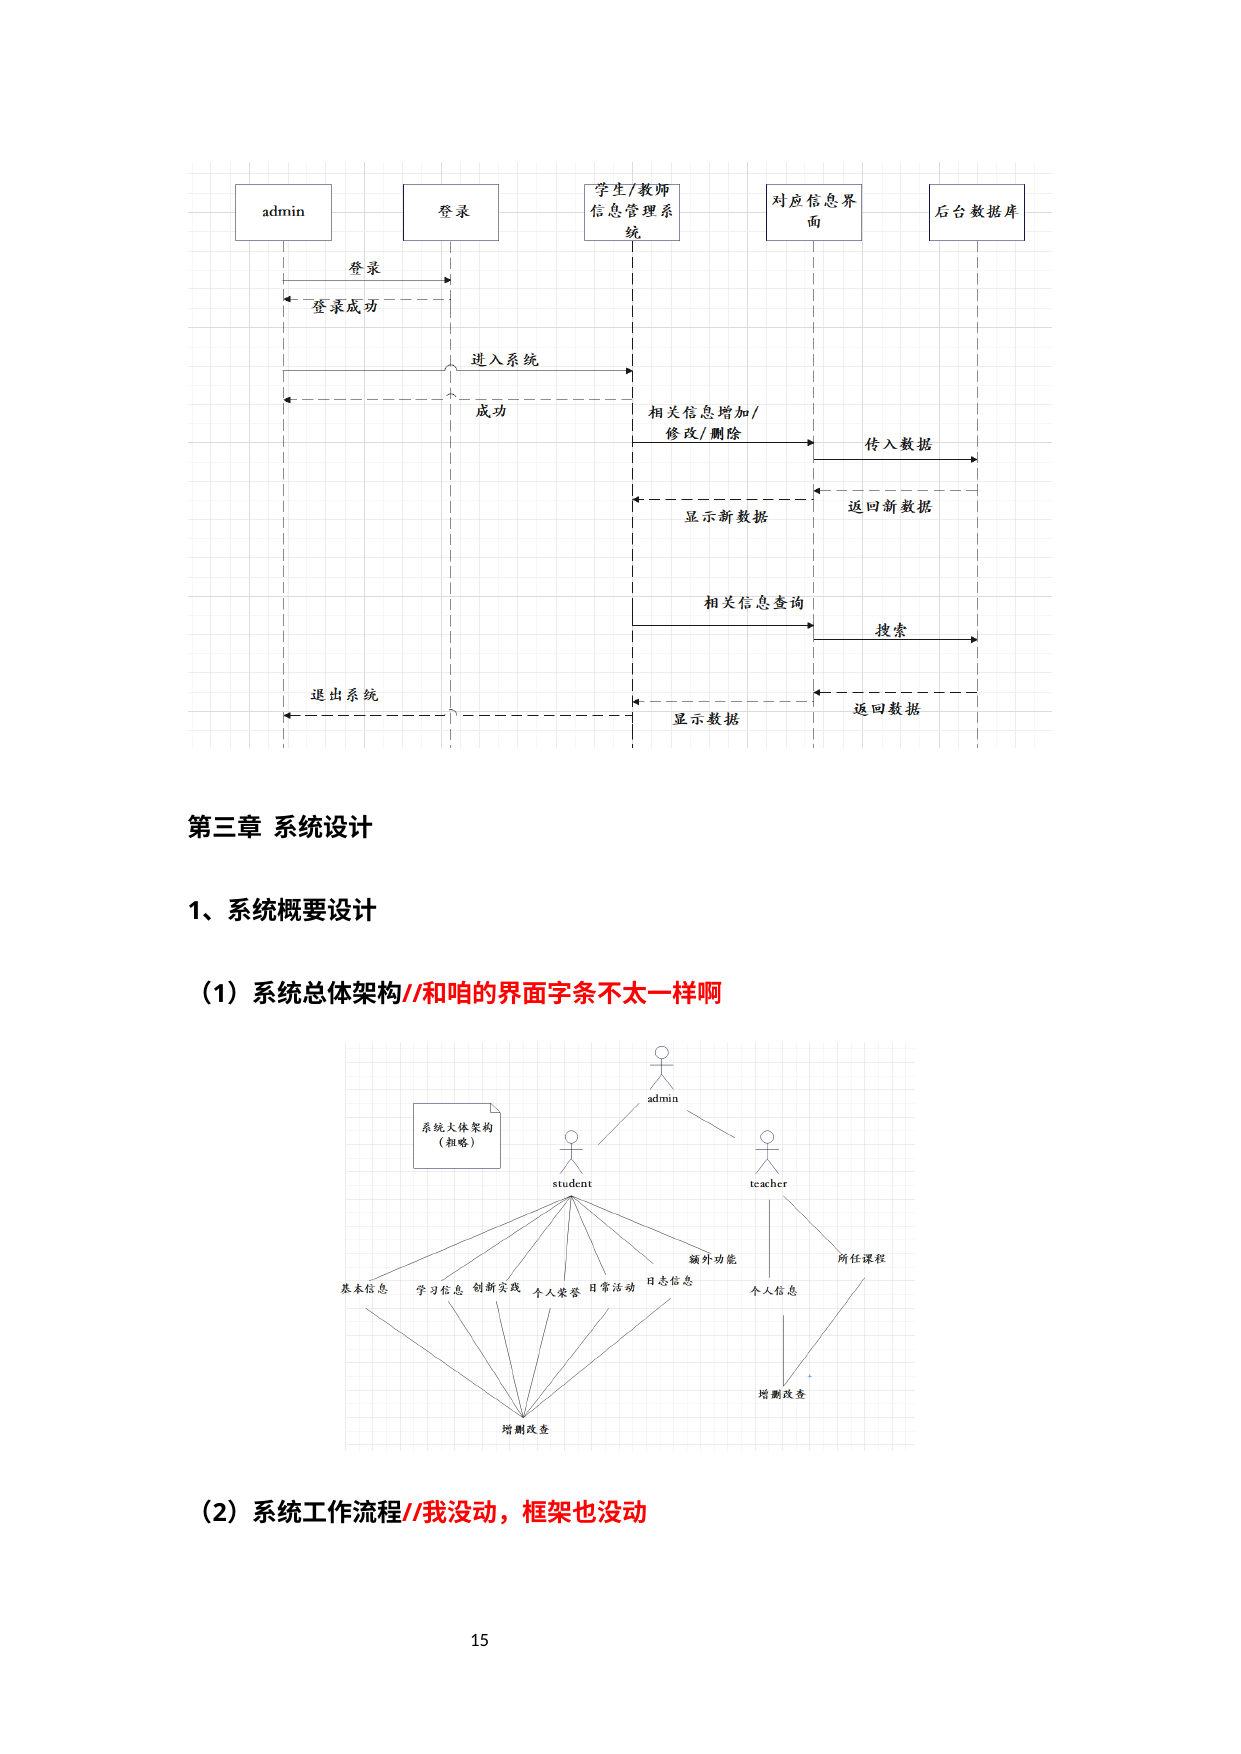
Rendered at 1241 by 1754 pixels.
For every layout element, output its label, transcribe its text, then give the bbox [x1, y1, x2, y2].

list （2）系统工作流程//我没动，框架也没动 [187, 1478, 1053, 1543]
text 1、系统概要设计 [187, 876, 1053, 941]
picture [188, 162, 1053, 748]
picture [325, 1042, 915, 1451]
text 第三章 系统设计 [187, 793, 1053, 858]
text （1）系统总体架构//和咱的界面字条不太一样啊 [187, 959, 1053, 1024]
